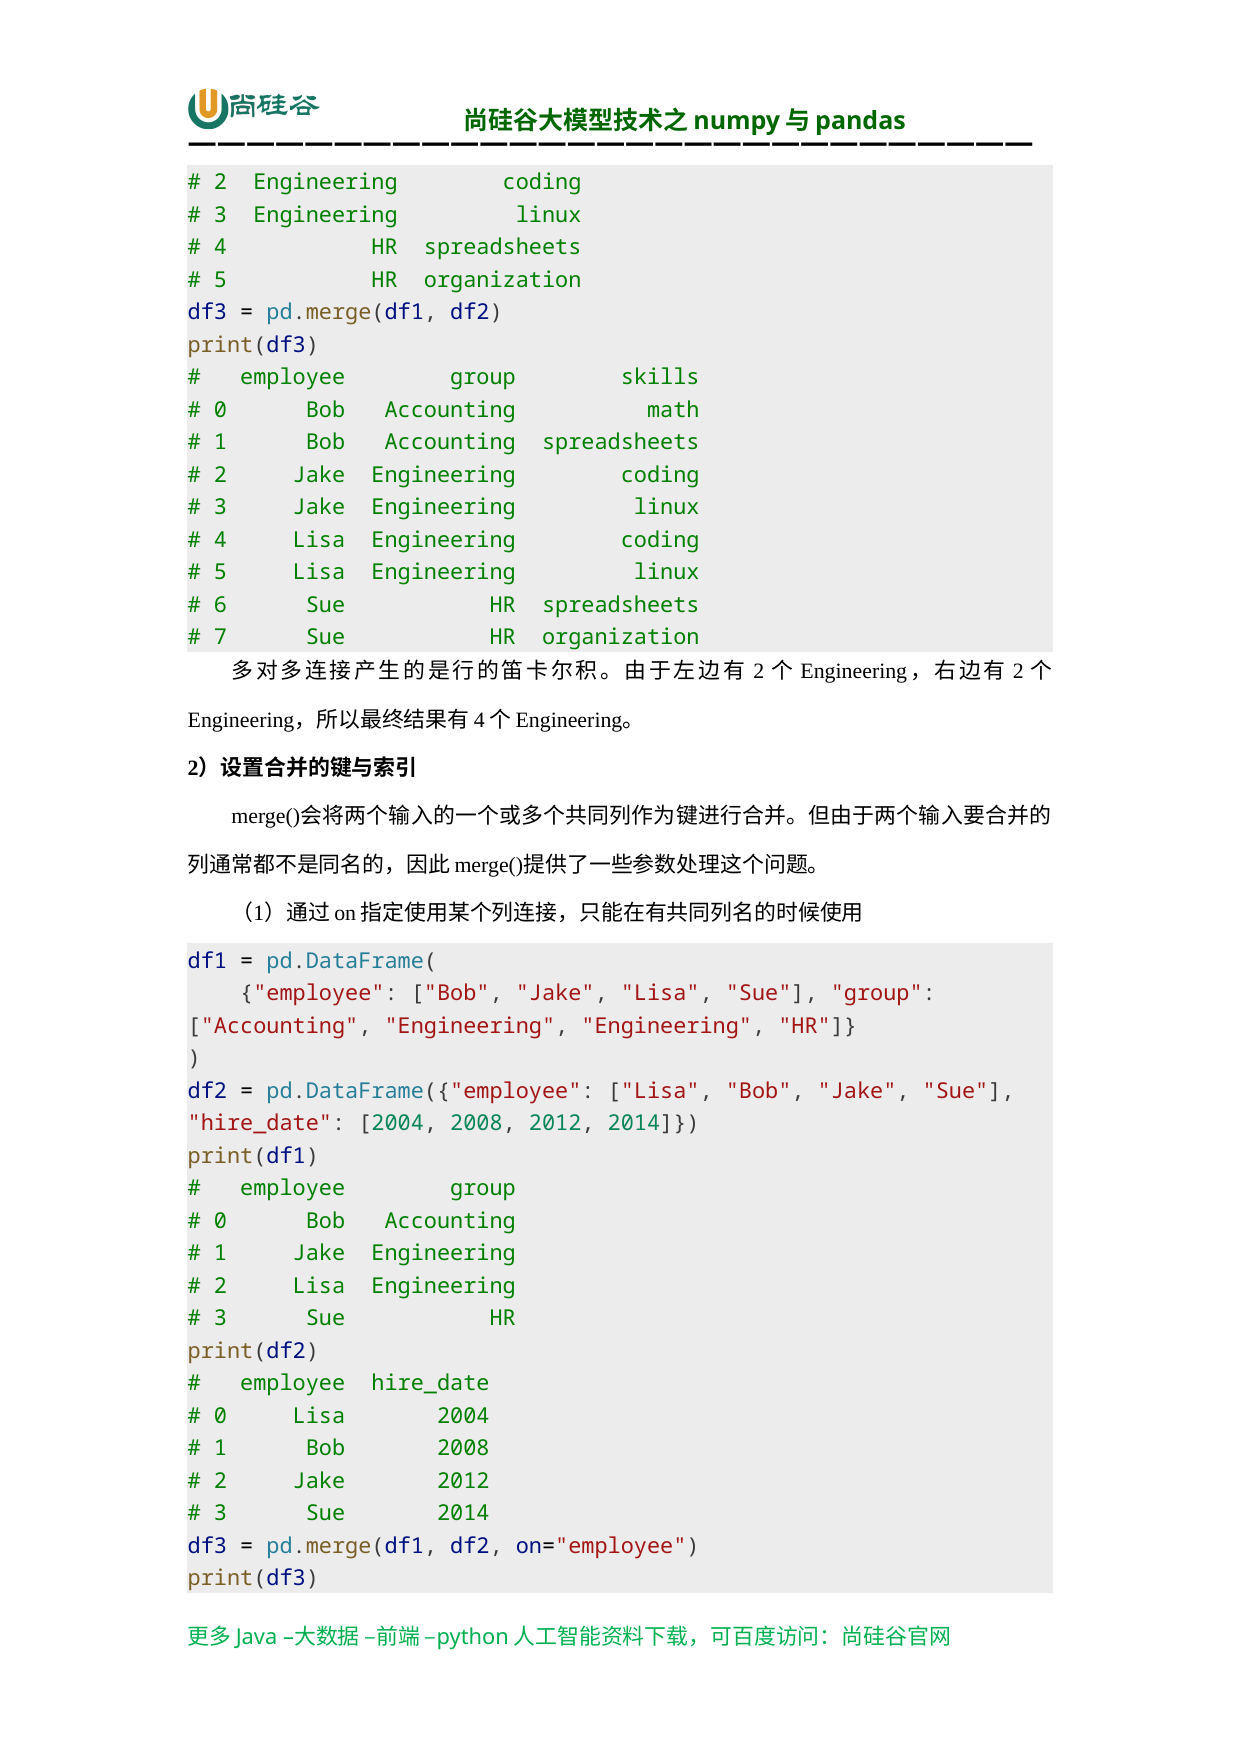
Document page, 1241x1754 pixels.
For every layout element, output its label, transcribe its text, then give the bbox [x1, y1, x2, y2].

text # 2 Jake 2012 [187, 1463, 1053, 1496]
text print(df3) [187, 1561, 1053, 1593]
text # 3 Sue HR [187, 1301, 1053, 1333]
text # 2 Jake Engineering coding [187, 457, 1053, 490]
text # 0 Bob Accounting math [187, 392, 1053, 425]
text # 3 Engineering linux [187, 197, 1053, 230]
text merge()会将两个输入的一个或多个共同列作为键进行合并。但由于两个输入要合并的列通常都不是同名的，因此merge()提供了一些参数处理这个问题。 [187, 798, 1053, 879]
text # 3 Jake Engineering linux [187, 490, 1053, 522]
text # 2 Lisa Engineering [187, 1268, 1053, 1301]
text # 6 Sue HR spreadsheets [187, 587, 1053, 620]
text print(df2) [187, 1333, 1053, 1366]
text # 1 Jake Engineering [187, 1236, 1053, 1268]
text 通过on指定使用某个列连接，只能在有共同列名的时候使用 [187, 895, 1053, 927]
text # employee group skills [187, 360, 1053, 392]
text # 2 Engineering coding [187, 165, 1053, 197]
picture [187, 88, 321, 130]
text # 5 Lisa Engineering linux [187, 555, 1053, 587]
text print(df1) [187, 1138, 1053, 1171]
text # 7 Sue HR organization [187, 620, 1053, 652]
text # 4 Lisa Engineering coding [187, 522, 1053, 555]
text # employee hire_date [187, 1366, 1053, 1398]
text # 3 Sue 2014 [187, 1496, 1053, 1528]
text {"employee": ["Bob", "Jake", "Lisa", "Sue"], "group": ["Accounting", "Engineering", "Engineering", "HR"]} [187, 976, 1053, 1041]
text # 1 Bob 2008 [187, 1431, 1053, 1463]
text print(df3) [187, 327, 1053, 360]
text # 0 Lisa 2004 [187, 1398, 1053, 1431]
text # 4 HR spreadsheets [187, 230, 1053, 262]
text # 5 HR organization [187, 262, 1053, 295]
text ) [187, 1041, 1053, 1073]
text 多对多连接产生的是行的笛卡尔积。由于左边有2个Engineering，右边有2个Engineering，所以最终结果有4个Engineering。 [187, 652, 1053, 734]
text 设置合并的键与索引 [187, 749, 1053, 782]
text # 0 Bob Accounting [187, 1203, 1053, 1236]
text df3 = pd.merge(df1, df2) [187, 295, 1053, 327]
text df2 = pd.DataFrame({"employee": ["Lisa", "Bob", "Jake", "Sue"], "hire_date": [2004, 2008, 2012, 2014]}) [187, 1073, 1053, 1138]
text # 1 Bob Accounting spreadsheets [187, 425, 1053, 457]
text # employee group [187, 1171, 1053, 1203]
text df3 = pd.merge(df1, df2, on="employee") [187, 1528, 1053, 1561]
text df1 = pd.DataFrame( [187, 943, 1053, 976]
